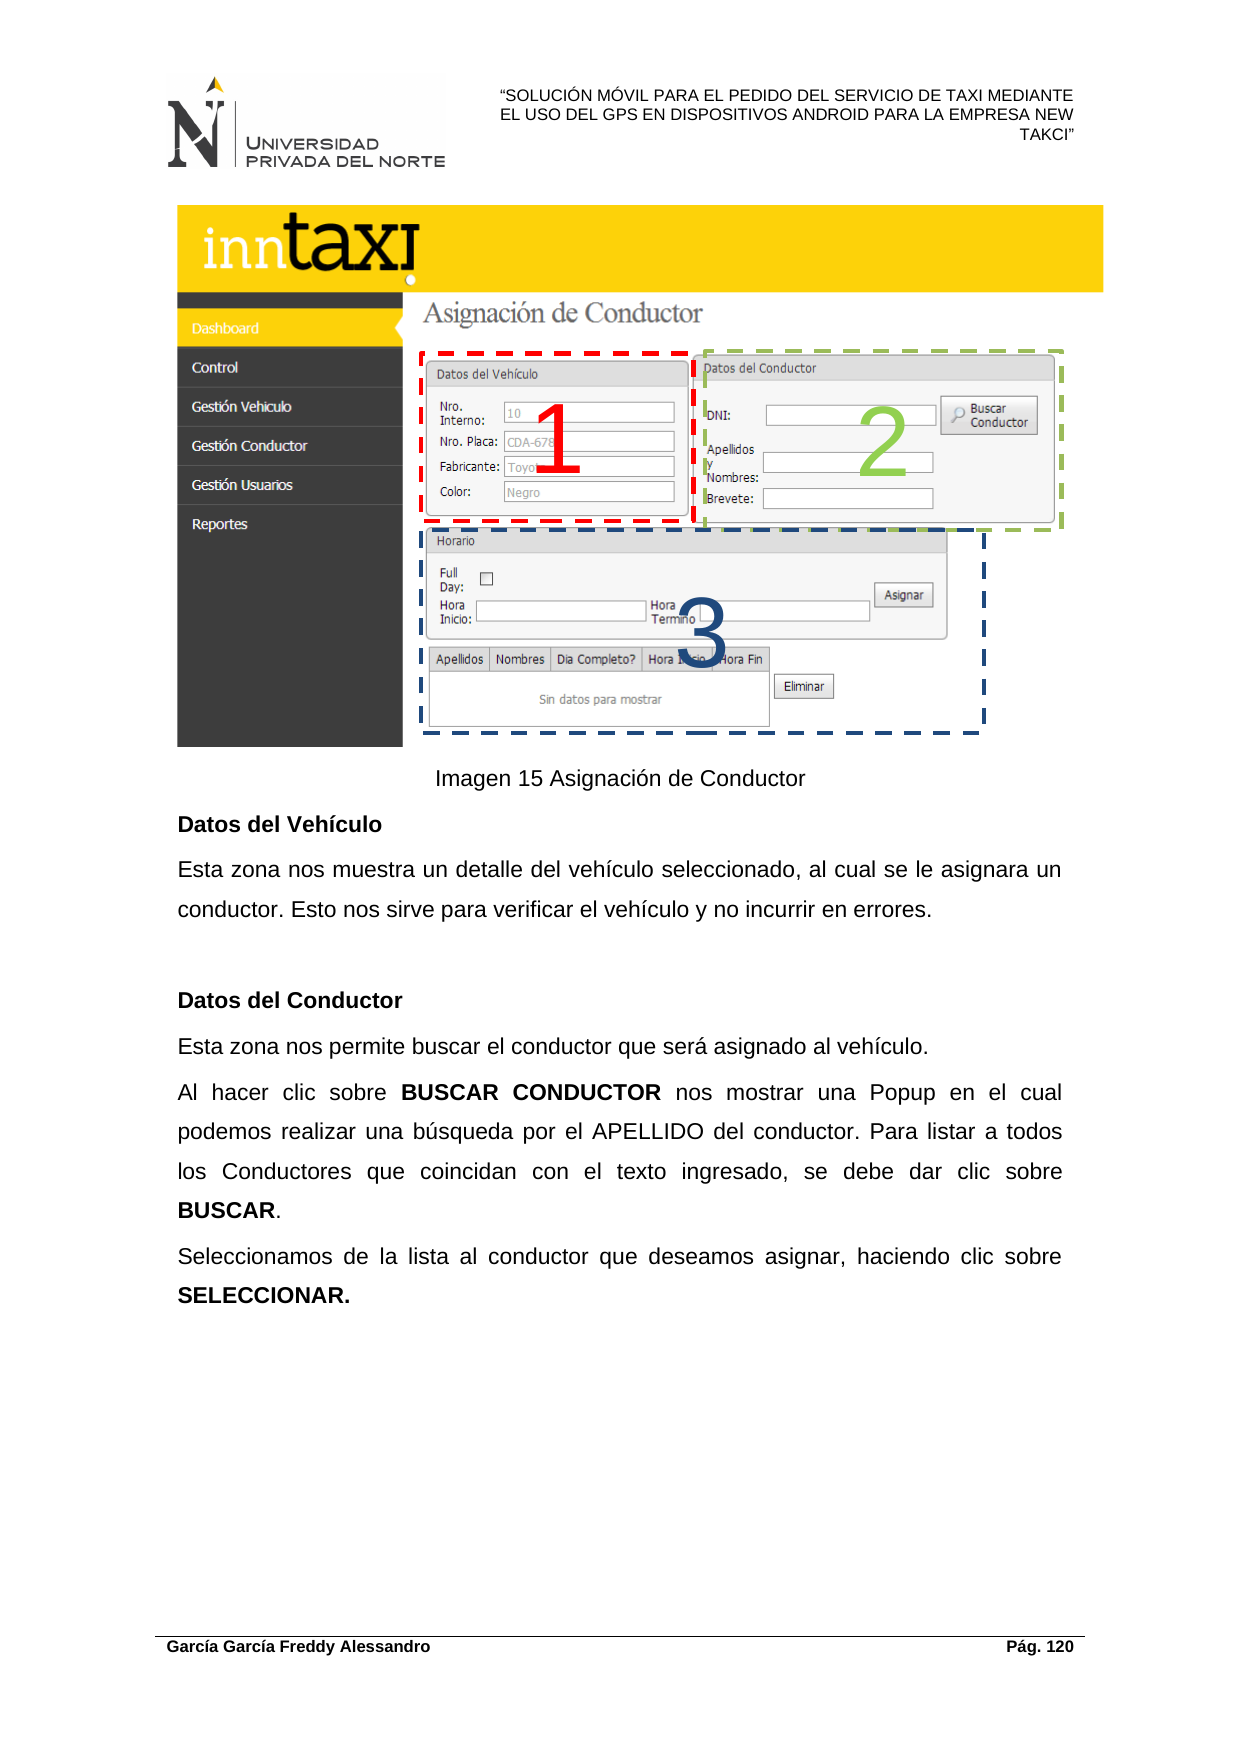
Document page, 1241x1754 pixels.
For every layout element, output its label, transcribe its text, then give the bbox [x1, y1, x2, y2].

text Datos del Vehículo [177, 811, 1063, 837]
text Imagen 15 Asignación de Conductor [177, 765, 1063, 791]
text Datos del Conductor [177, 987, 1063, 1014]
text Al hacer clic sobre BUSCAR CONDUCTOR nos mostrar una Popup en el cual podemos realizar una búsqueda por el APELLIDO del conductor. Para listar a todos los Conductores que coincidan con el texto ingresado, se debe dar clic sobre BUSCAR. [177, 1079, 1063, 1223]
picture [166, 73, 447, 169]
text Seleccionamos de la lista al conductor que deseamos asignar, haciendo clic sobre SELECCIONAR. [177, 1243, 1063, 1309]
text Esta zona nos permite buscar el conductor que será asignado al vehículo. [177, 1033, 1063, 1059]
text Esta zona nos muestra un detalle del vehículo seleccionado, al cual se le asignara un conductor. Esto nos sirve para verificar el vehículo y no incurrir en errores. [177, 856, 1063, 922]
